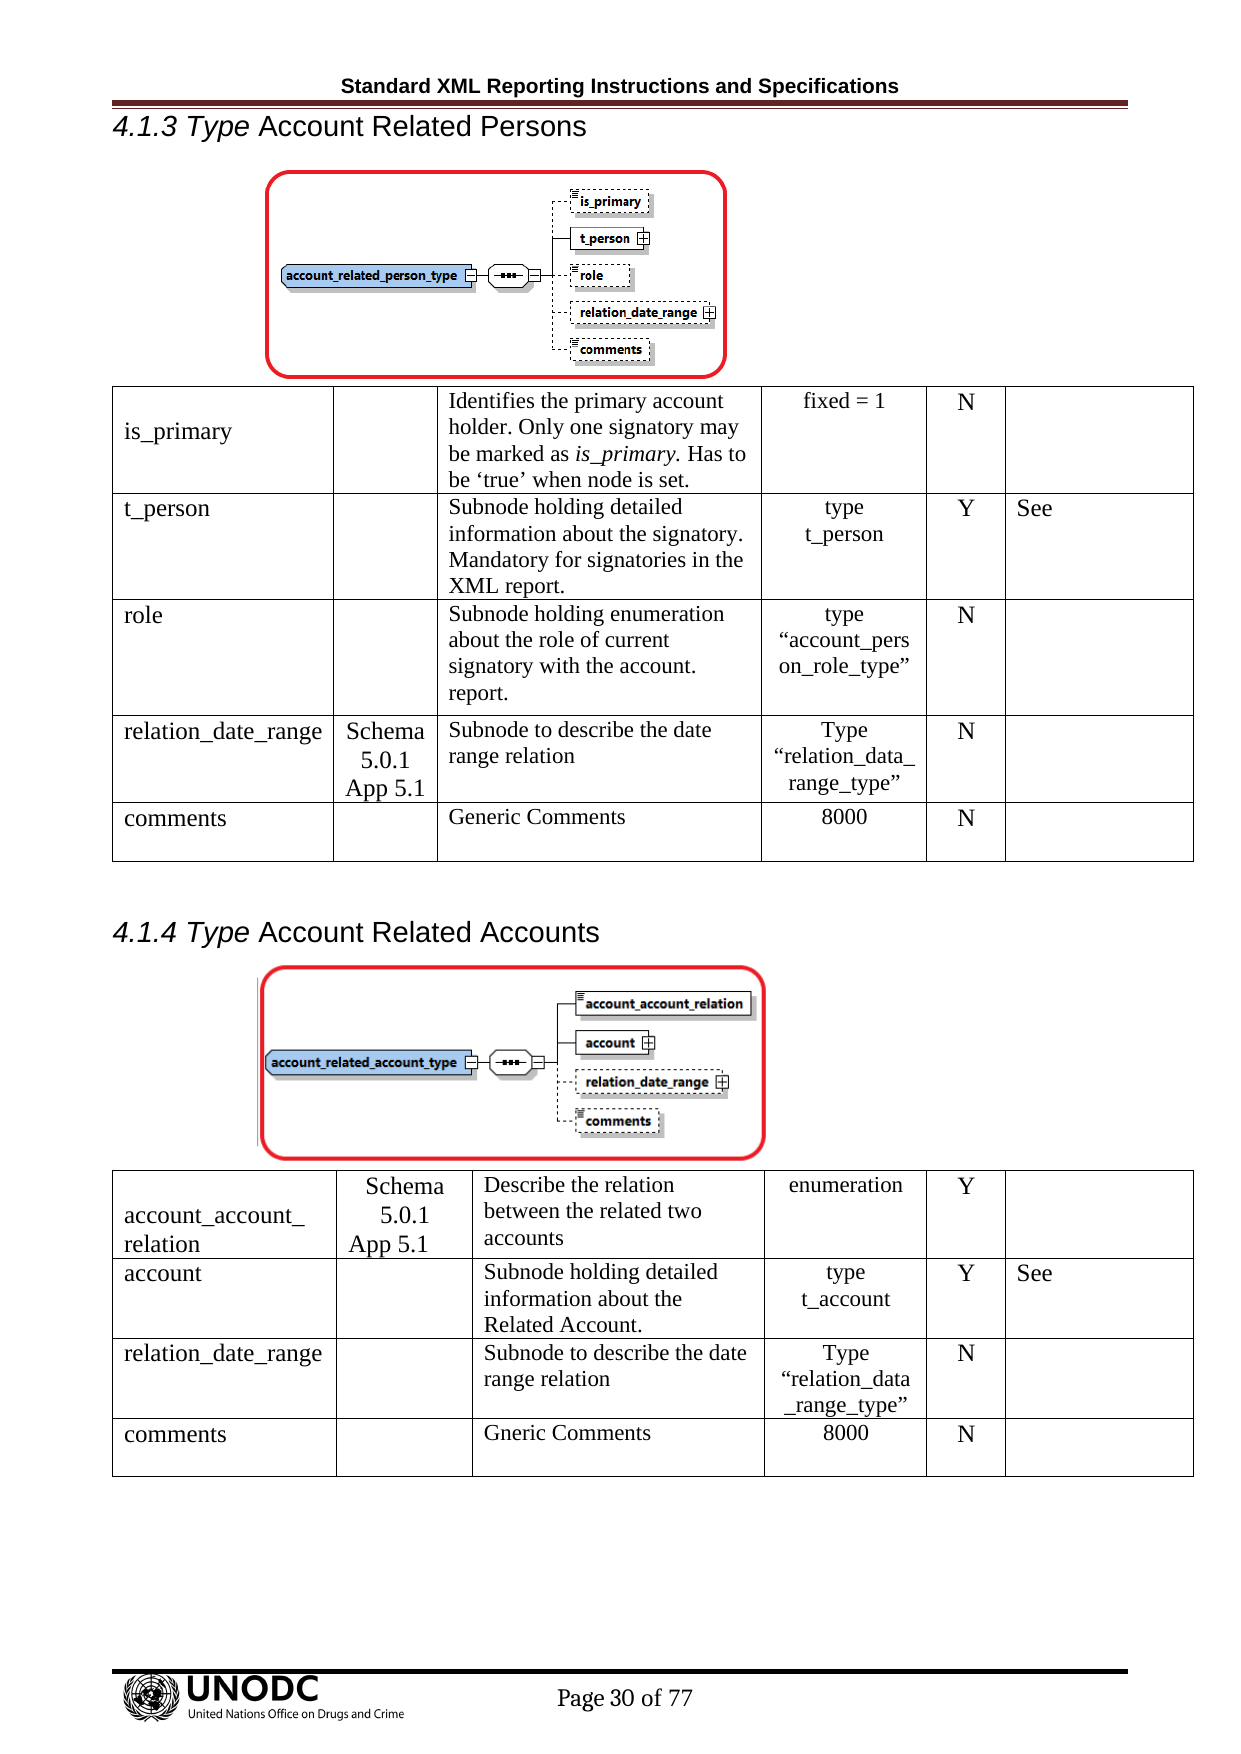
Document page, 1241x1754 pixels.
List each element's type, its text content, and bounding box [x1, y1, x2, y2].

table_cell [1006, 600, 1193, 715]
table_header N [927, 387, 1005, 492]
table_cell Type “relation_data_range_type” [762, 716, 926, 802]
table_cell N [927, 803, 1005, 861]
table_cell t_person [113, 494, 333, 599]
table_header Schema 5.0.1 App 5.1 [337, 1171, 472, 1257]
table_cell Gneric Comments [473, 1419, 764, 1476]
table_header [1006, 1171, 1193, 1257]
table_cell 8000 [762, 803, 926, 861]
table_header fixed = 1 [762, 387, 926, 492]
table_header Identifies the primary account holder. Only one signatory may be marked as is_primary. Has to be ‘true’ when node is set. [438, 387, 761, 492]
table_cell N [927, 1339, 1005, 1418]
table_cell Subnode holding detailed information about the signatory. Mandatory for signatories in the XML report. [438, 494, 761, 599]
table_cell Y [927, 494, 1005, 599]
table_header [334, 387, 437, 492]
picture [249, 149, 738, 386]
table_header [1006, 387, 1193, 492]
table_cell [1006, 1339, 1193, 1418]
subtitle 4.1.3 Type Account Related Persons [112, 109, 1128, 143]
table_cell comments [113, 1419, 336, 1476]
table_cell See 4.31 Type t_person [1006, 494, 1193, 599]
table_cell relation_date_range [113, 716, 333, 802]
table_cell 8000 [765, 1419, 926, 1476]
table_cell N [927, 716, 1005, 802]
subtitle 4.1.4 Type Account Related Accounts [112, 916, 1128, 949]
table_cell N [927, 600, 1005, 715]
table_cell account [113, 1259, 336, 1337]
table_cell type t_person [762, 494, 926, 599]
table_cell [1006, 716, 1193, 802]
table_cell Y [927, 1259, 1005, 1337]
table_cell [334, 600, 437, 715]
table_cell [337, 1419, 472, 1476]
table_cell Type “relation_data_range_type” [765, 1339, 926, 1418]
table_cell [1006, 1419, 1193, 1476]
table_header Describe the relation between the related two accounts [473, 1171, 764, 1257]
table_cell type “account_person_role_type” [762, 600, 926, 715]
table_cell [334, 803, 437, 861]
picture [123, 1673, 404, 1722]
table_cell role [113, 600, 333, 715]
picture [256, 955, 774, 1170]
table_cell Schema 5.0.1 App 5.1 [334, 716, 437, 802]
table_header Y [927, 1171, 1005, 1257]
table_cell Subnode to describe the date range relation [473, 1339, 764, 1418]
table_cell N [927, 1419, 1005, 1476]
table_cell [337, 1339, 472, 1418]
table_cell comments [113, 803, 333, 861]
table_cell [337, 1259, 472, 1337]
table_cell Subnode to describe the date range relation [438, 716, 761, 802]
table_cell Generic Comments [438, 803, 761, 861]
table_header enumeration [765, 1171, 926, 1257]
table_cell Subnode holding detailed information about the Related Account. [473, 1259, 764, 1337]
table_header is_primary [113, 387, 333, 492]
table_cell relation_date_range [113, 1339, 336, 1418]
table_cell type t_account [765, 1259, 926, 1337]
table_cell [1006, 803, 1193, 861]
table_cell Subnode holding enumeration about the role of current signatory with the account. report. [438, 600, 761, 715]
table_cell See 4.31 Type t_account [1006, 1259, 1193, 1337]
table_header account_account_ relation [113, 1171, 336, 1257]
table_cell [334, 494, 437, 599]
